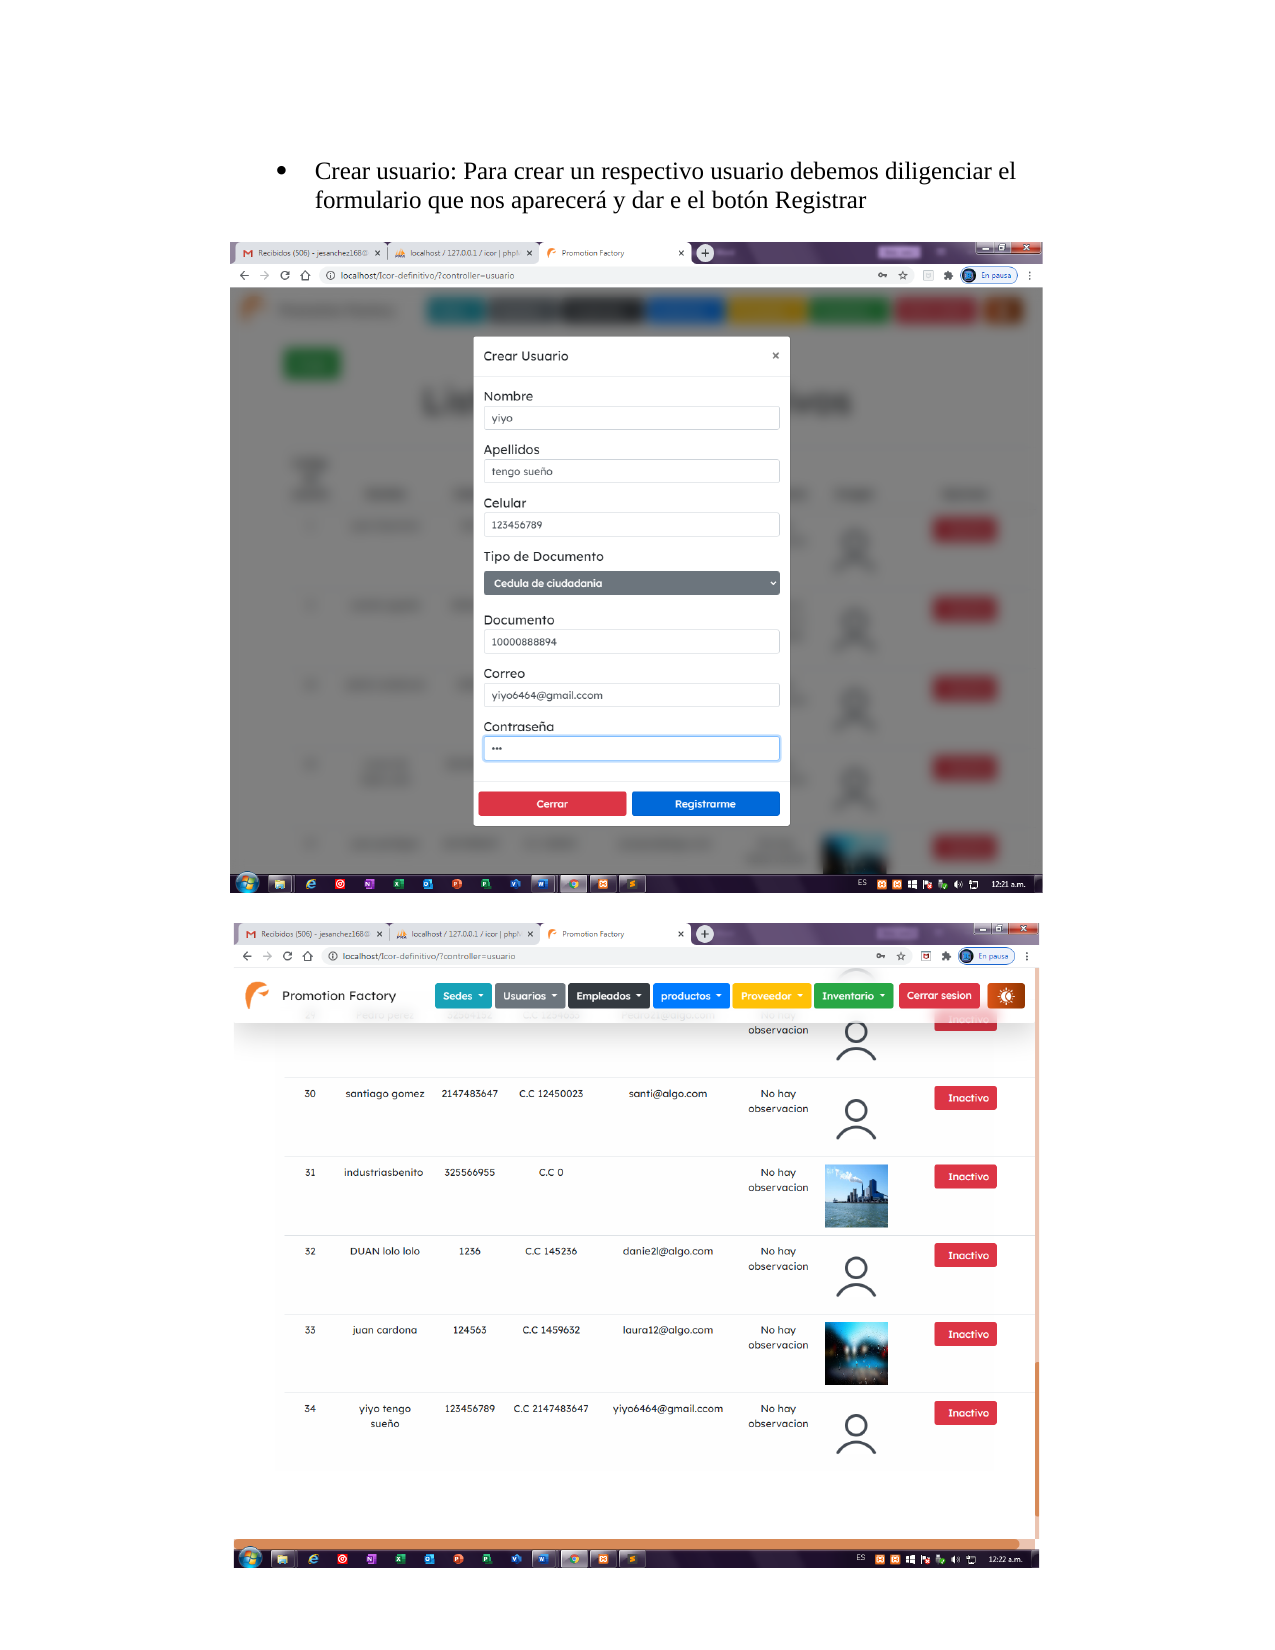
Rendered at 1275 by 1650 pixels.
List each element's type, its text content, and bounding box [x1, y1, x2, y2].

list Crear usuario: Para crear un respectivo usuario debemos diligenciar el formulario que nos aparecerá y dar e el botón Registrar [277, 156, 1108, 214]
picture [230, 242, 1043, 893]
picture [233, 923, 1040, 1568]
